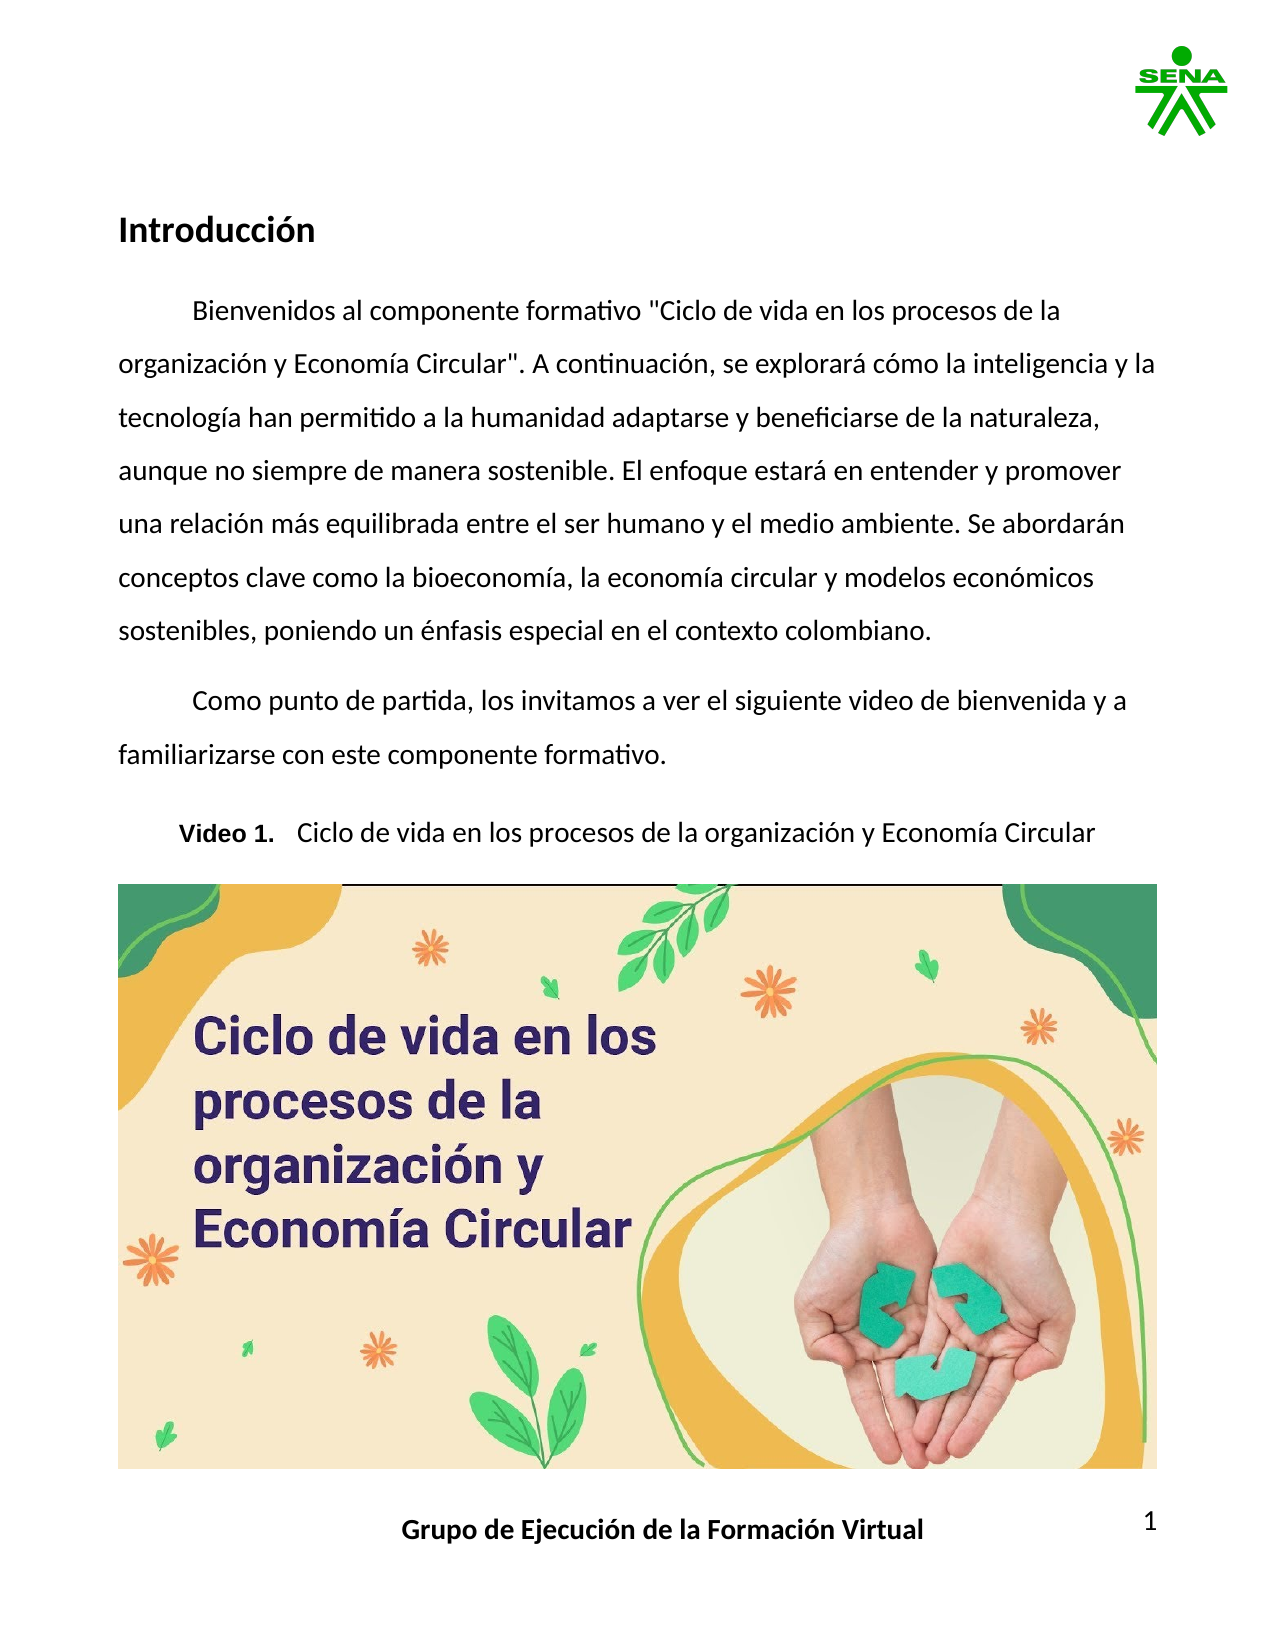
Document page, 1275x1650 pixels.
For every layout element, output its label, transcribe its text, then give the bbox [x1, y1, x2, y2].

picture [118, 884, 1157, 1469]
text Introducción [118, 206, 1157, 252]
text Bienvenidos al componente formativo "Ciclo de vida en los procesos de la organización y Economía Circular". A continuación, se explorará cómo la inteligencia y la tecnología han permitido a la humanidad adaptarse y beneficiarse de la naturaleza, aunque no siempre de manera sostenible. El enfoque estará en entender y promover una relación más equilibrada entre el ser humano y el medio ambiente. Se abordarán conceptos clave como la bioeconomía, la economía circular y modelos económicos sostenibles, poniendo un énfasis especial en el contexto colombiano. [118, 292, 1157, 648]
text Como punto de partida, los invitamos a ver el siguiente video de bienvenida y a familiarizarse con este componente formativo. [118, 682, 1157, 772]
picture [1135, 46, 1228, 136]
text Ciclo de vida en los procesos de la organización y Economía Circular [118, 814, 1157, 850]
